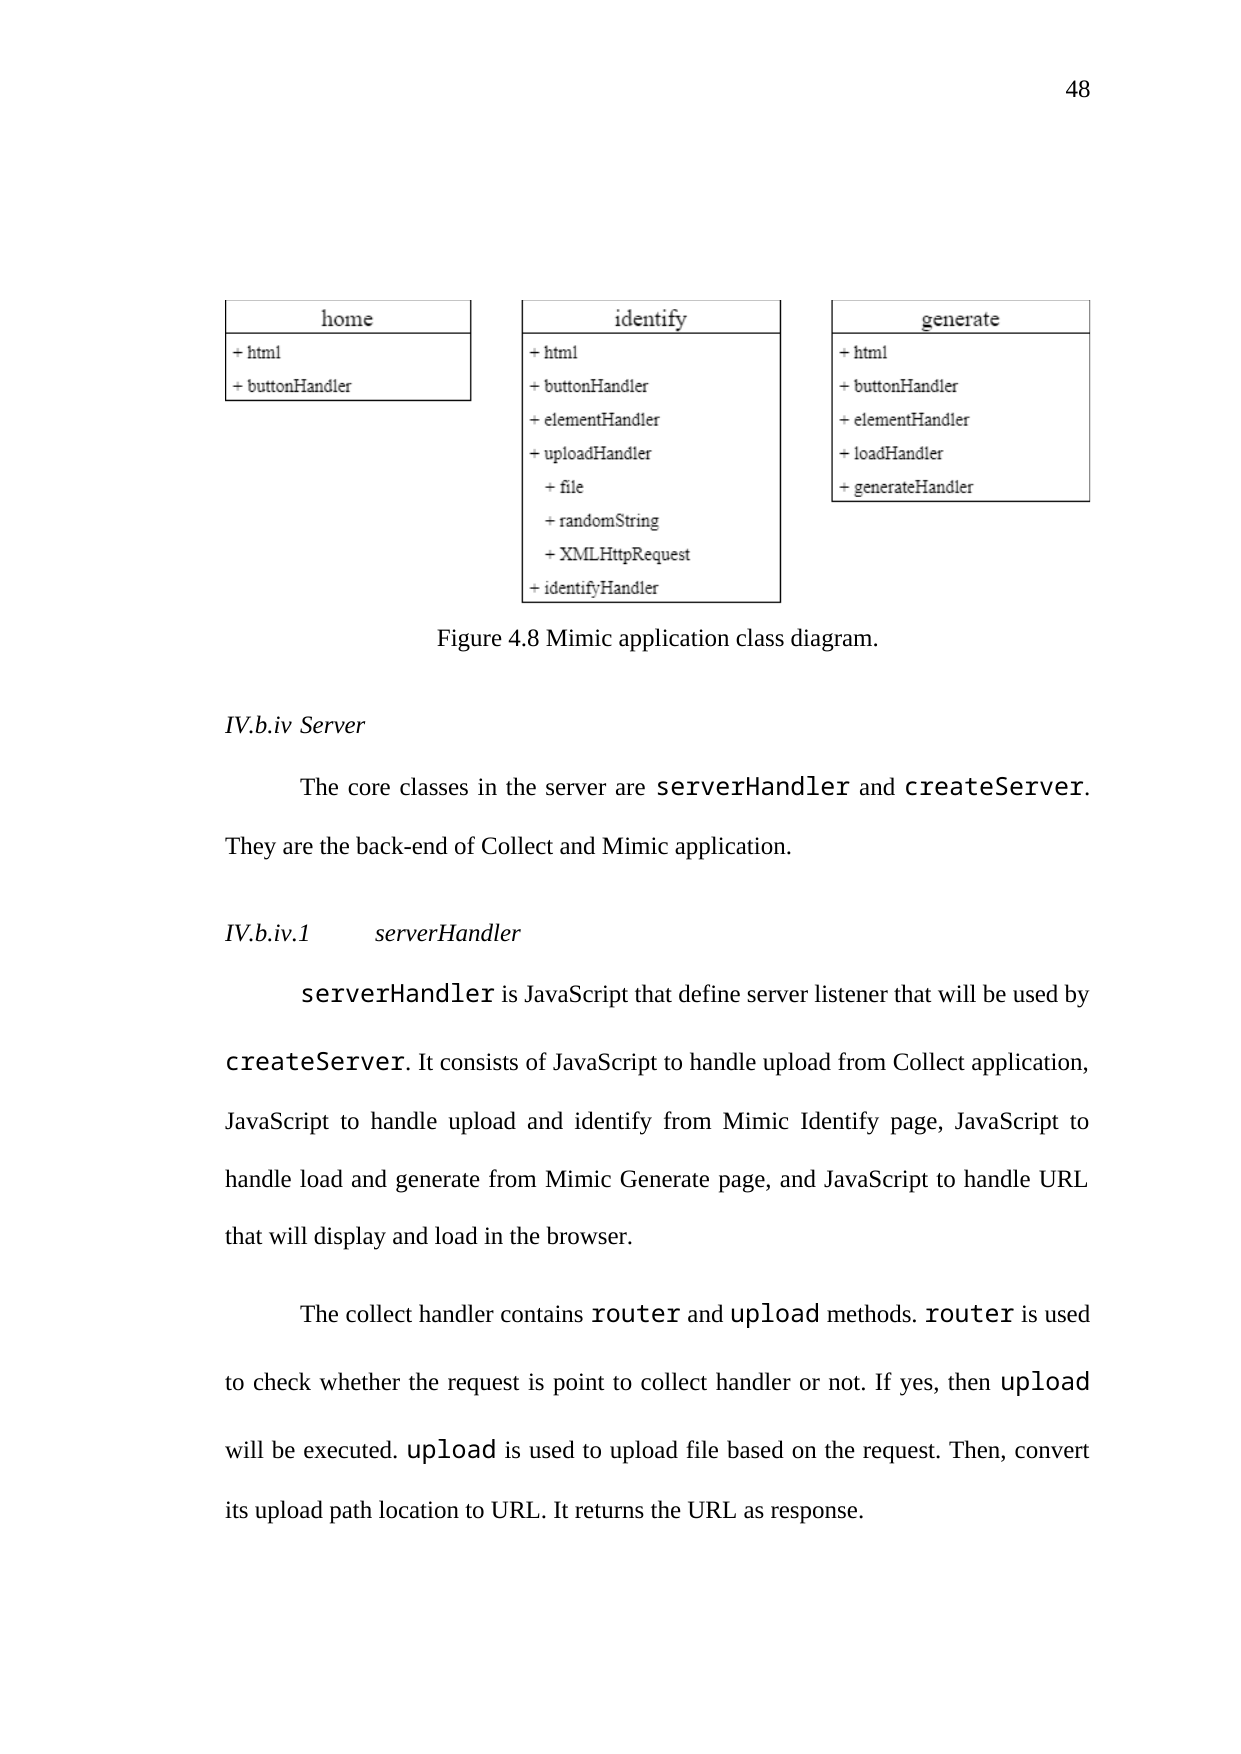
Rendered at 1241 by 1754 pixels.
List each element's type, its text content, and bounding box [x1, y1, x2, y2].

text Figure 4.8 Mimic application class diagram. [225, 623, 1090, 652]
picture [225, 300, 1091, 607]
subtitle serverHandler [225, 918, 1090, 946]
text The collect handler contains router and upload methods. router is used to check whether the request is point to collect handler or not. If yes, then upload will be executed. upload is used to upload file based on the request. Then, convert its upload path location to URL. It returns the URL as response. [225, 1296, 1090, 1523]
subtitle Server [225, 710, 1090, 739]
text The core classes in the server are serverHandler and createServer. They are the back-end of Collect and Mimic application. [225, 768, 1090, 860]
text serverHandler is JavaScript that define server listener that will be used by createServer. It consists of JavaScript to handle upload from Collect application, JavaScript to handle upload and identify from Mimic Identify page, JavaScript to handle load and generate from Mimic Generate page, and JavaScript to handle URL that will display and load in the browser. [225, 976, 1090, 1250]
